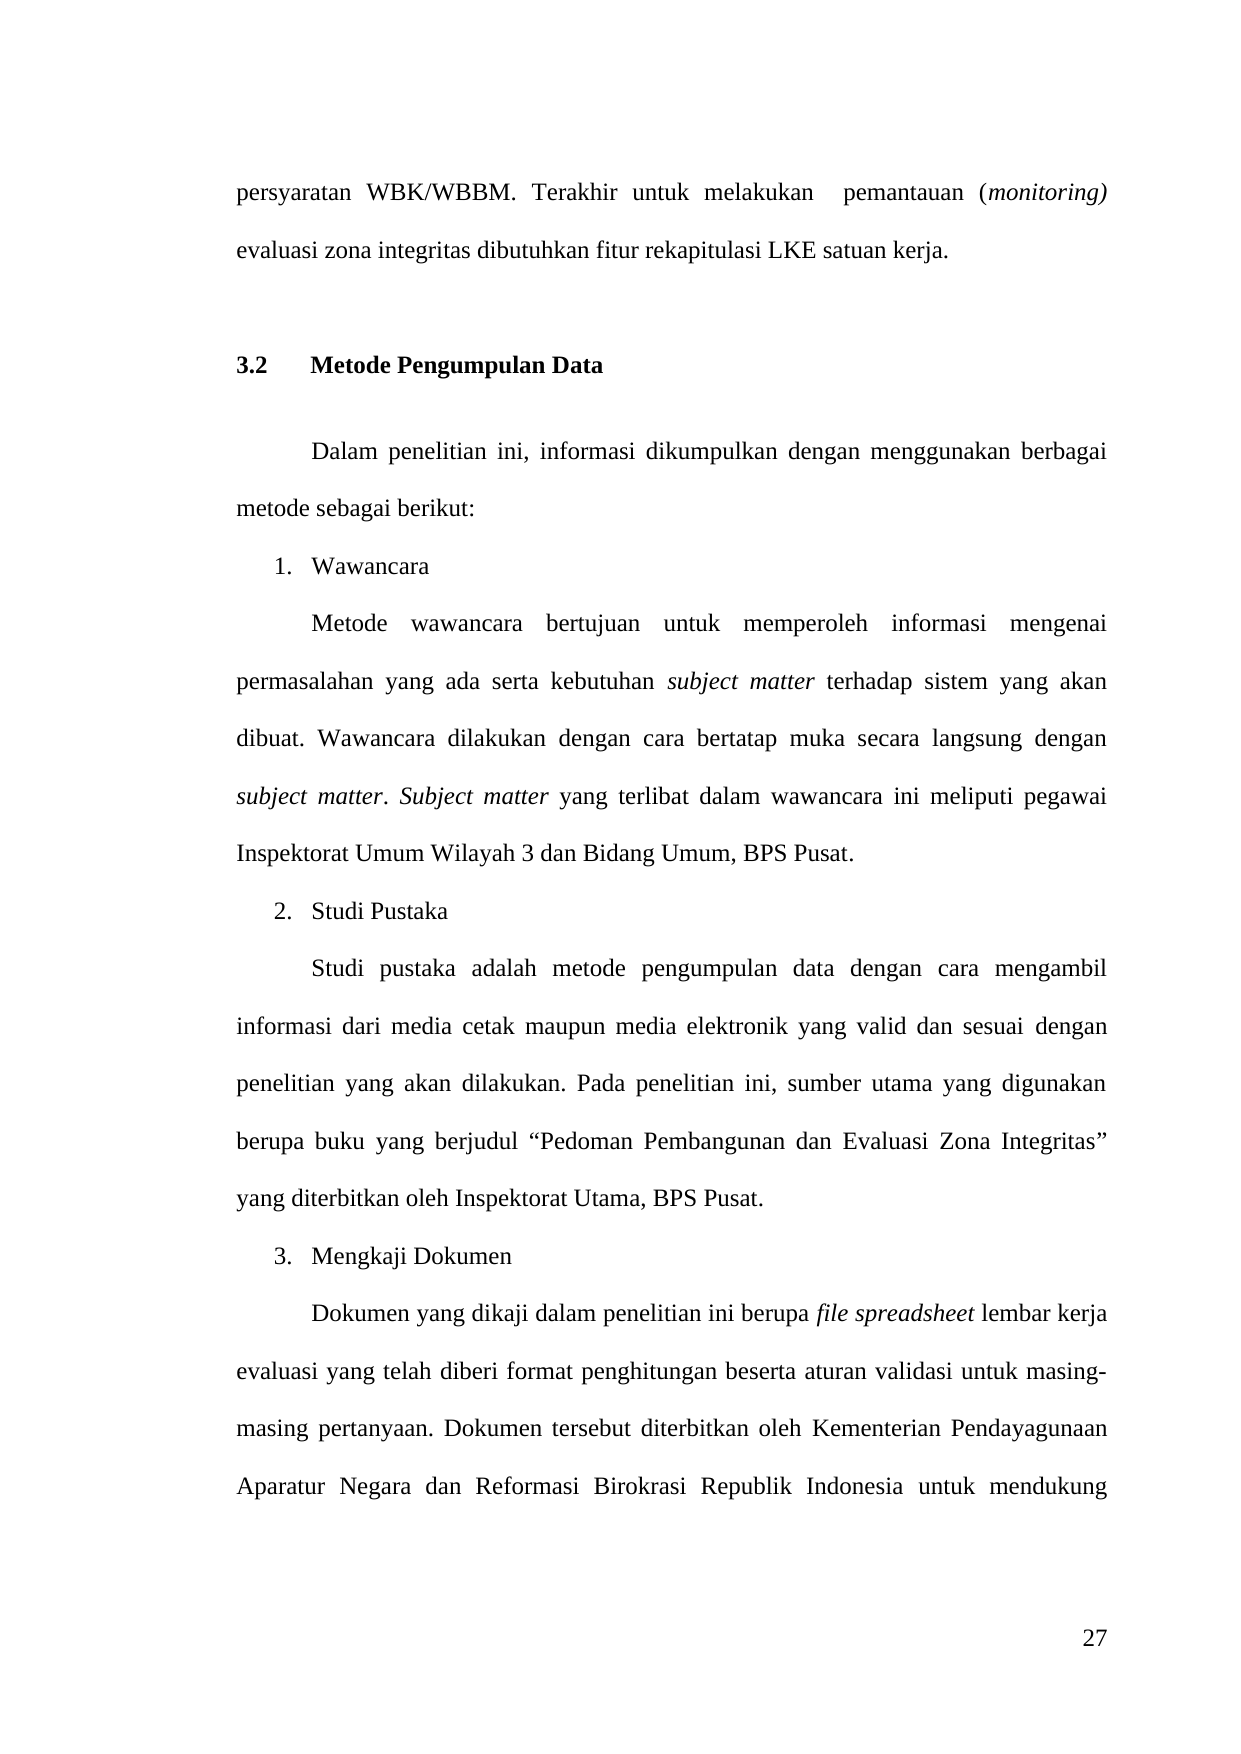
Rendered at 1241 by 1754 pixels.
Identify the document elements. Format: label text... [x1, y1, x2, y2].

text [236, 177, 1107, 263]
text Metode wawancara bertujuan untuk memperoleh informasi mengenai permasalahan yang ada serta kebutuhan subject matter terhadap sistem yang akan dibuat. Wawancara dilakukan dengan cara bertatap muka secara langsung dengan subject matter. Subject matter yang terlibat dalam wawancara ini meliputi pegawai Inspektorat Umum Wilayah 3 dan Bidang Umum, BPS Pusat. [236, 608, 1107, 867]
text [236, 1298, 1107, 1500]
text Studi pustaka adalah metode pengumpulan data dengan cara mengambil informasi dari media cetak maupun media elektronik yang valid dan sesuai dengan penelitian yang akan dilakukan. Pada penelitian ini, sumber utama yang digunakan berupa buku yang berjudul “Pedoman Pembangunan dan Evaluasi Zona Integritas” yang diterbitkan oleh Inspektorat Utama, BPS Pusat. [236, 953, 1107, 1212]
list Wawancara [274, 551, 1107, 580]
list Mengkaji Dokumen [274, 1241, 1107, 1270]
subtitle Metode Pengumpulan Data [236, 350, 1107, 378]
list Studi Pustaka [274, 896, 1107, 925]
text Dalam penelitian ini, informasi dikumpulkan dengan menggunakan berbagai metode sebagai berikut: [236, 436, 1107, 522]
